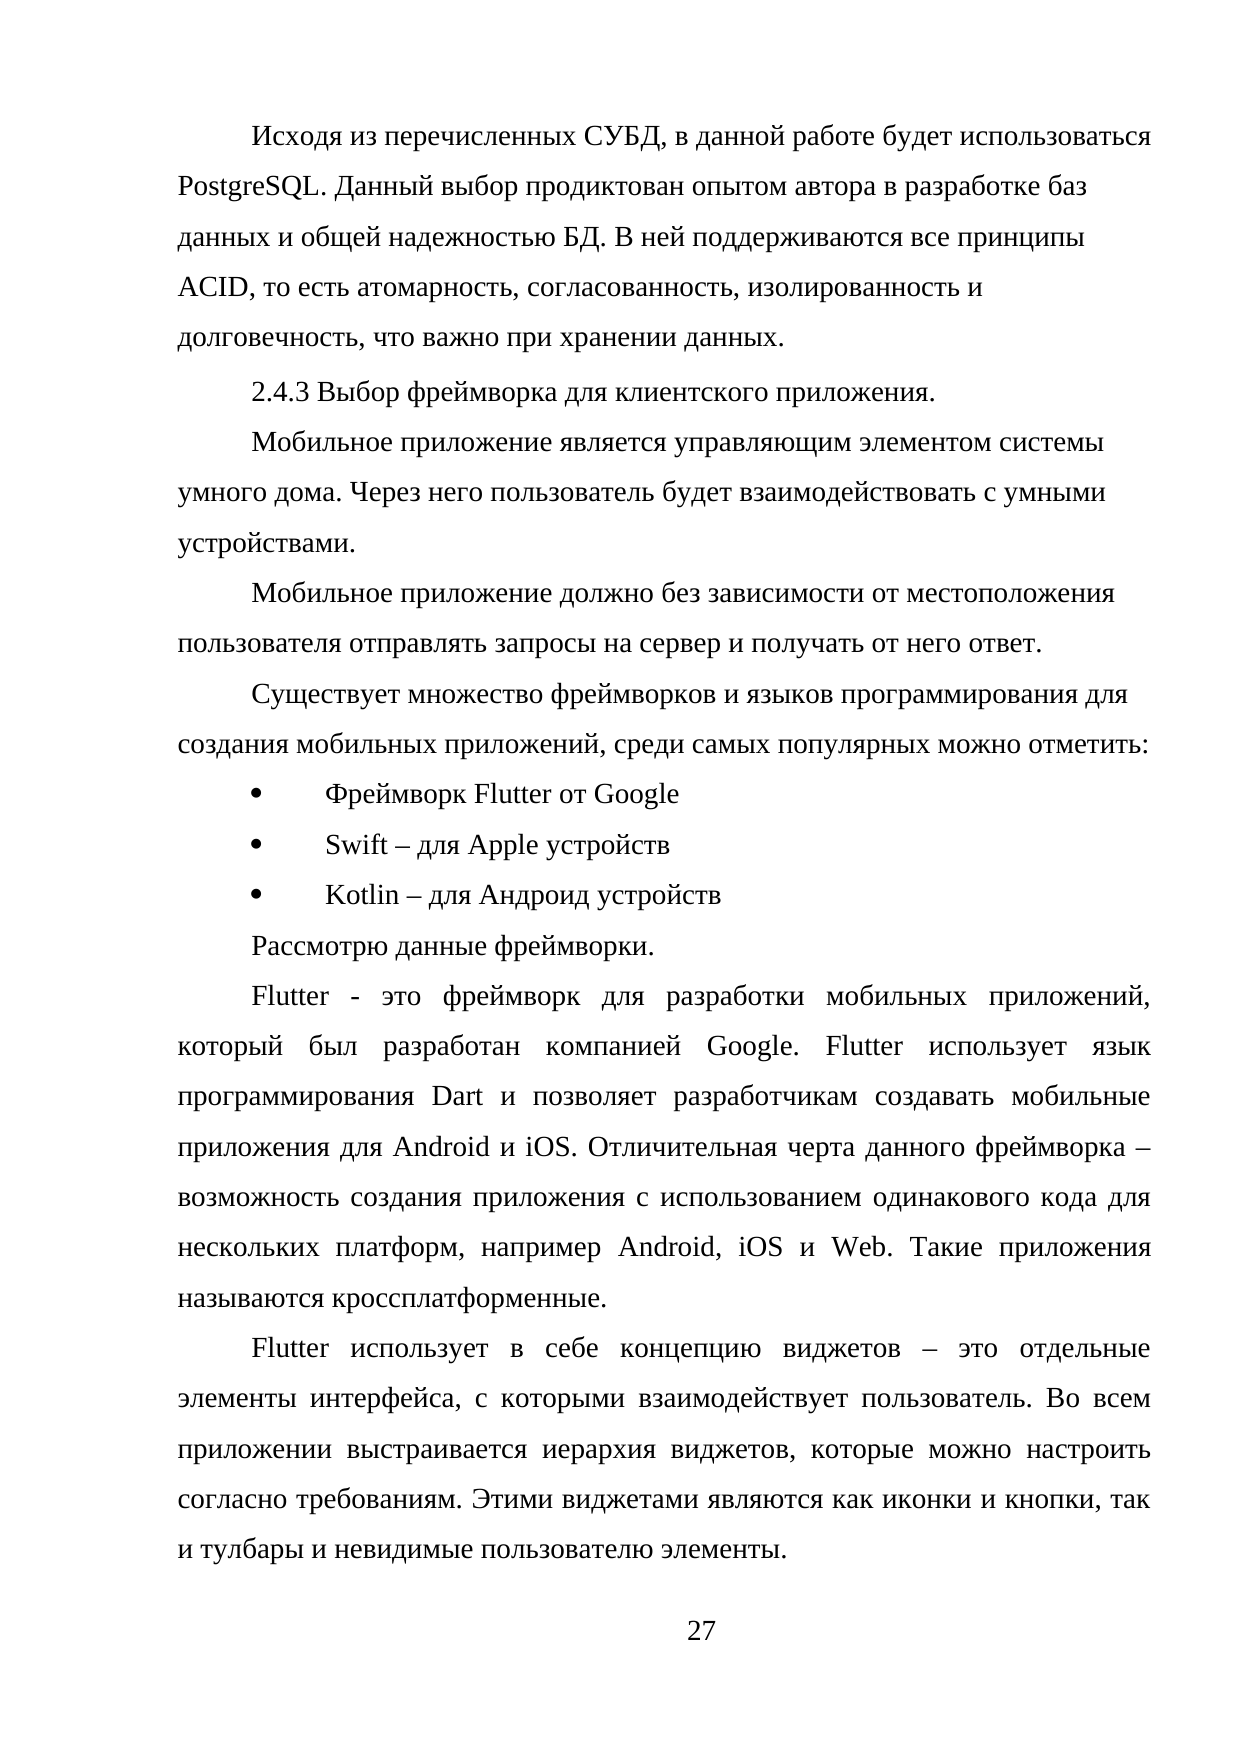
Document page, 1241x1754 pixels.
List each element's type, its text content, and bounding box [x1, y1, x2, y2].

text 2.4.3 Выбор фреймворка для клиентского приложения. [177, 374, 1152, 407]
text Существует множество фреймворков и языков программирования для создания мобильных приложений, среди самых популярных можно отметить: [177, 676, 1152, 759]
text Рассмотрю данные фреймворки. [177, 928, 1152, 961]
text Мобильное приложение является управляющим элементом системы умного дома. Через него пользователь будет взаимодействовать с умными устройствами. [177, 424, 1152, 558]
text Мобильное приложение должно без зависимости от местоположения пользователя отправлять запросы на сервер и получать от него ответ. [177, 575, 1152, 659]
list Фреймворк Flutter от Google [177, 776, 1152, 810]
text Исходя из перечисленных СУБД, в данной работе будет использоваться PostgreSQL. Данный выбор продиктован опытом автора в разработке баз данных и общей надежностью БД. В ней поддерживаются все принципы ACID, то есть атомарность, согласованность, изолированность и долговечность, что важно при хранении данных. [177, 118, 1152, 353]
text Flutter - это фреймворк для разработки мобильных приложений, который был разработан компанией Google. Flutter использует язык программирования Dart и позволяет разработчикам создавать мобильные приложения для Android и iOS. Отличительная черта данного фреймворка – возможность создания приложения с использованием одинакового кода для нескольких платформ, например Android, iOS и Web. Такие приложения называются кроссплатформенные. [177, 978, 1152, 1313]
text Flutter использует в себе концепцию виджетов – это отдельные элементы интерфейса, с которыми взаимодействует пользователь. Во всем приложении выстраивается иерархия виджетов, которые можно настроить согласно требованиям. Этими виджетами являются как иконки и кнопки, так и тулбары и невидимые пользователю элементы. [177, 1330, 1152, 1565]
list Kotlin – для Андроид устройств [177, 877, 1152, 911]
list Swift – для Apple устройств [177, 827, 1152, 860]
